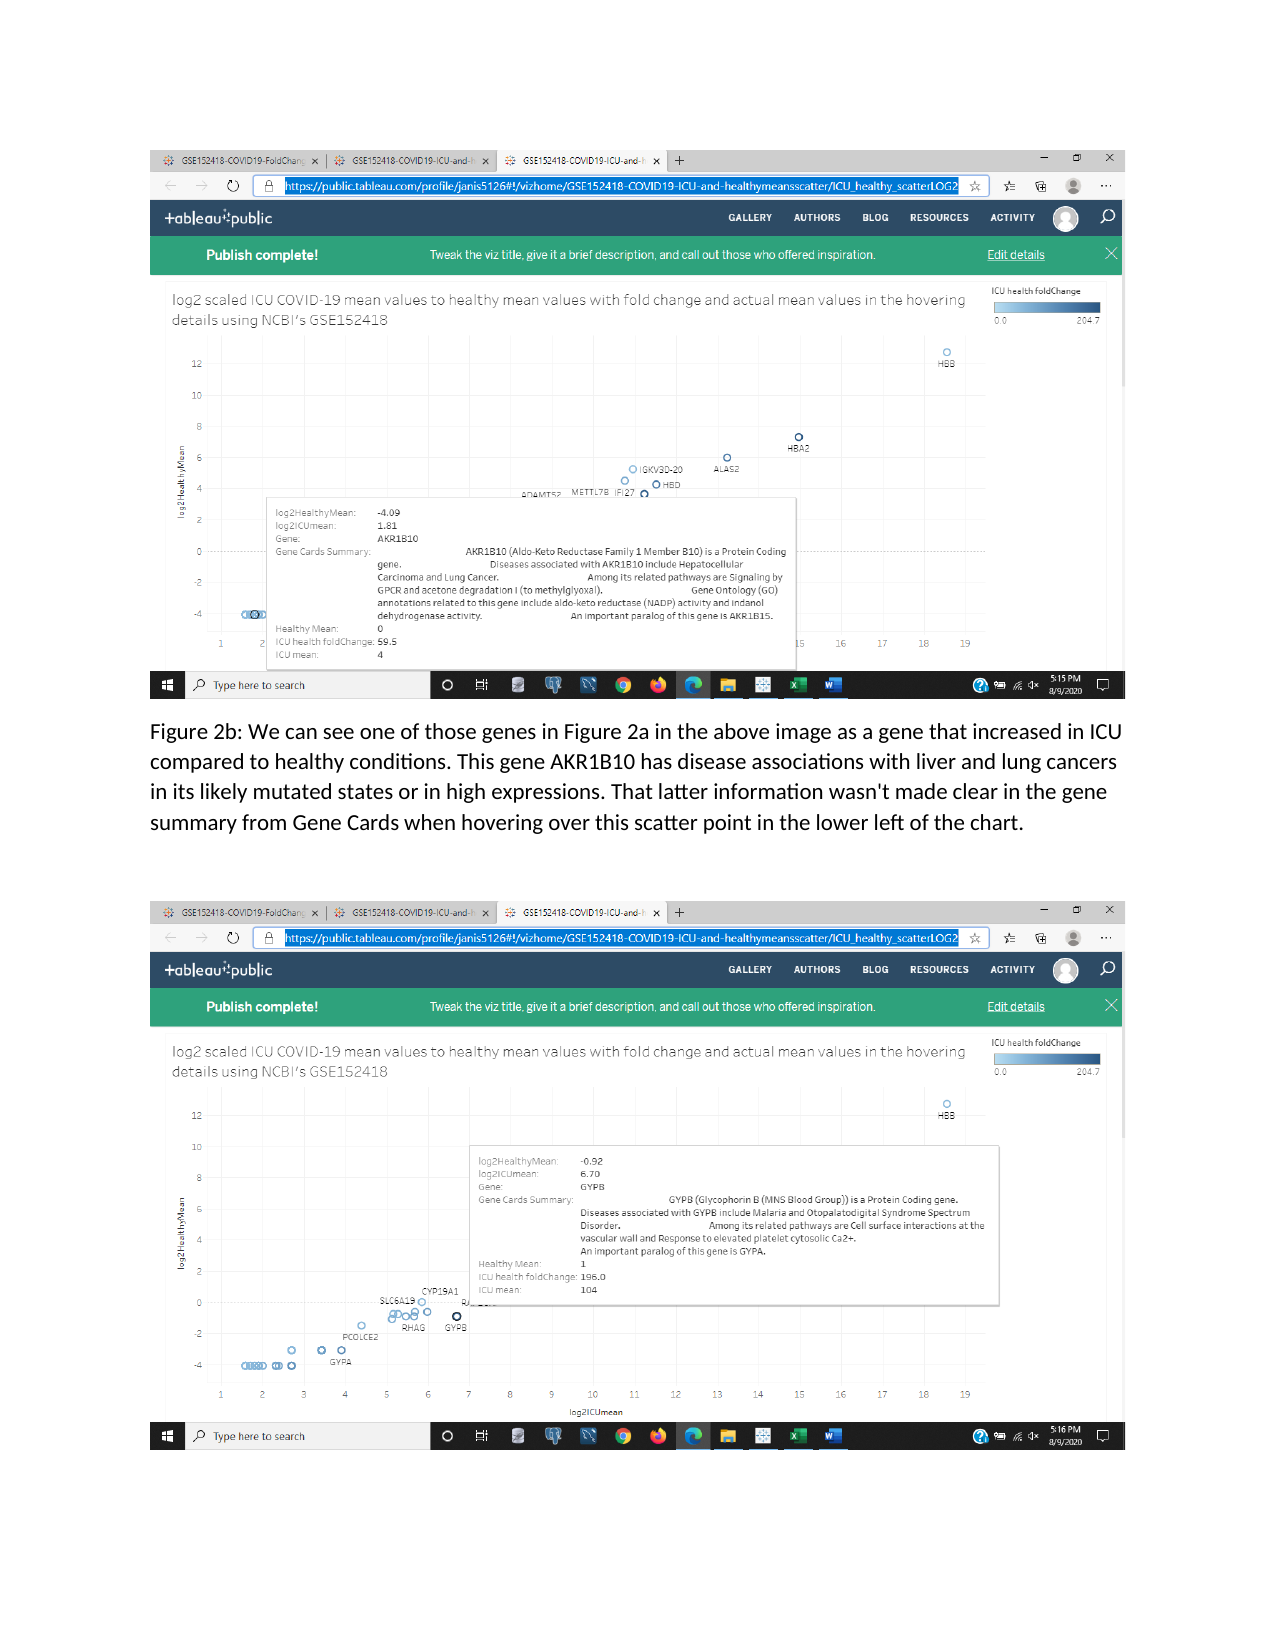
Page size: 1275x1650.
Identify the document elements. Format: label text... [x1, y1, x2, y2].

text Figure 2b: We can see one of those genes in Figure 2a in the above image as a gene that increased in ICU compared to healthy conditions. This gene AKR1B10 has disease associations with liver and lung cancers in its likely mutated states or in high expressions. That latter information wasn't made clear in the gene summary from Gene Cards when hovering over this scatter point in the lower left of the chart. [150, 717, 1125, 836]
picture [150, 901, 1125, 1450]
picture [150, 150, 1125, 699]
